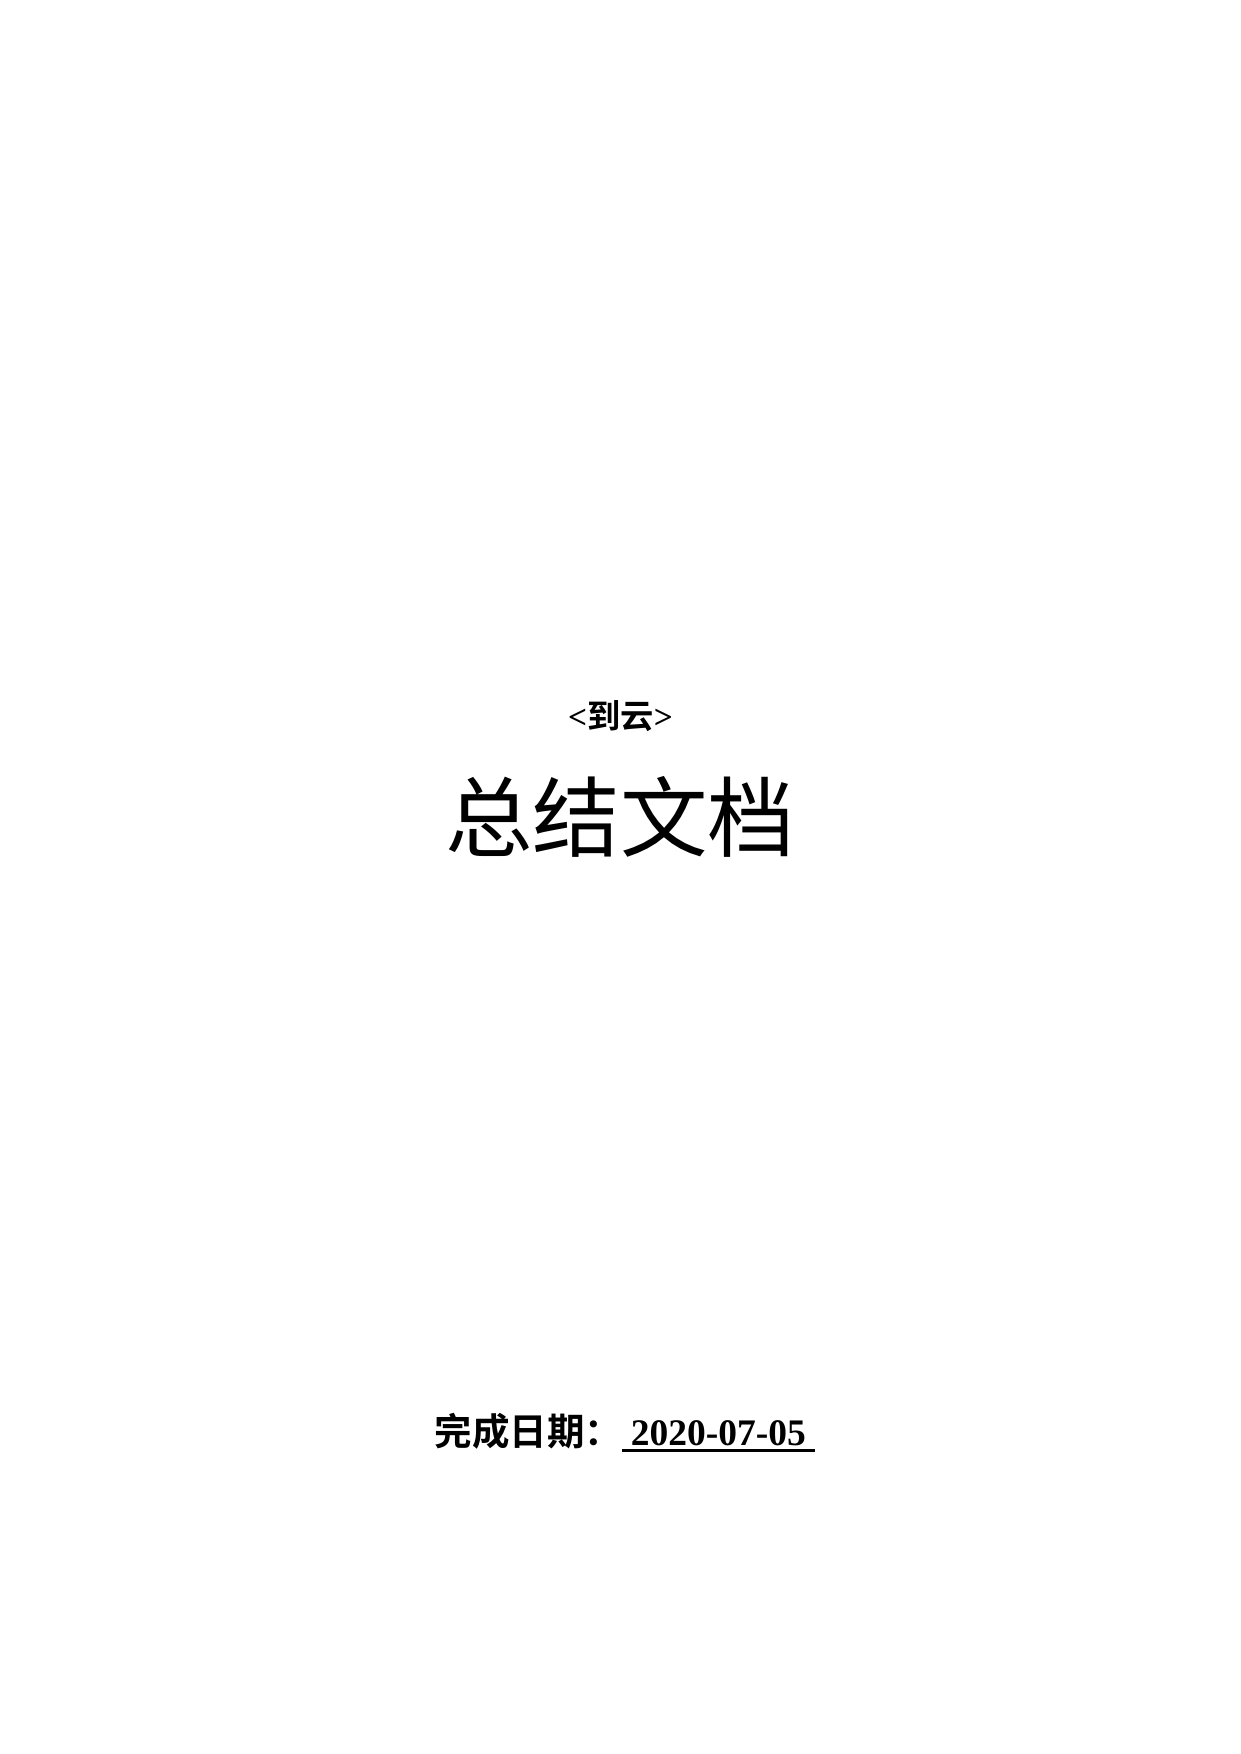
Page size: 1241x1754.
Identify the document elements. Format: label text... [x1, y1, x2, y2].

text 总结文档 [187, 747, 1053, 877]
text 完成日期： 2020-07-05 [187, 1397, 1053, 1462]
text <到云> [187, 682, 1053, 747]
